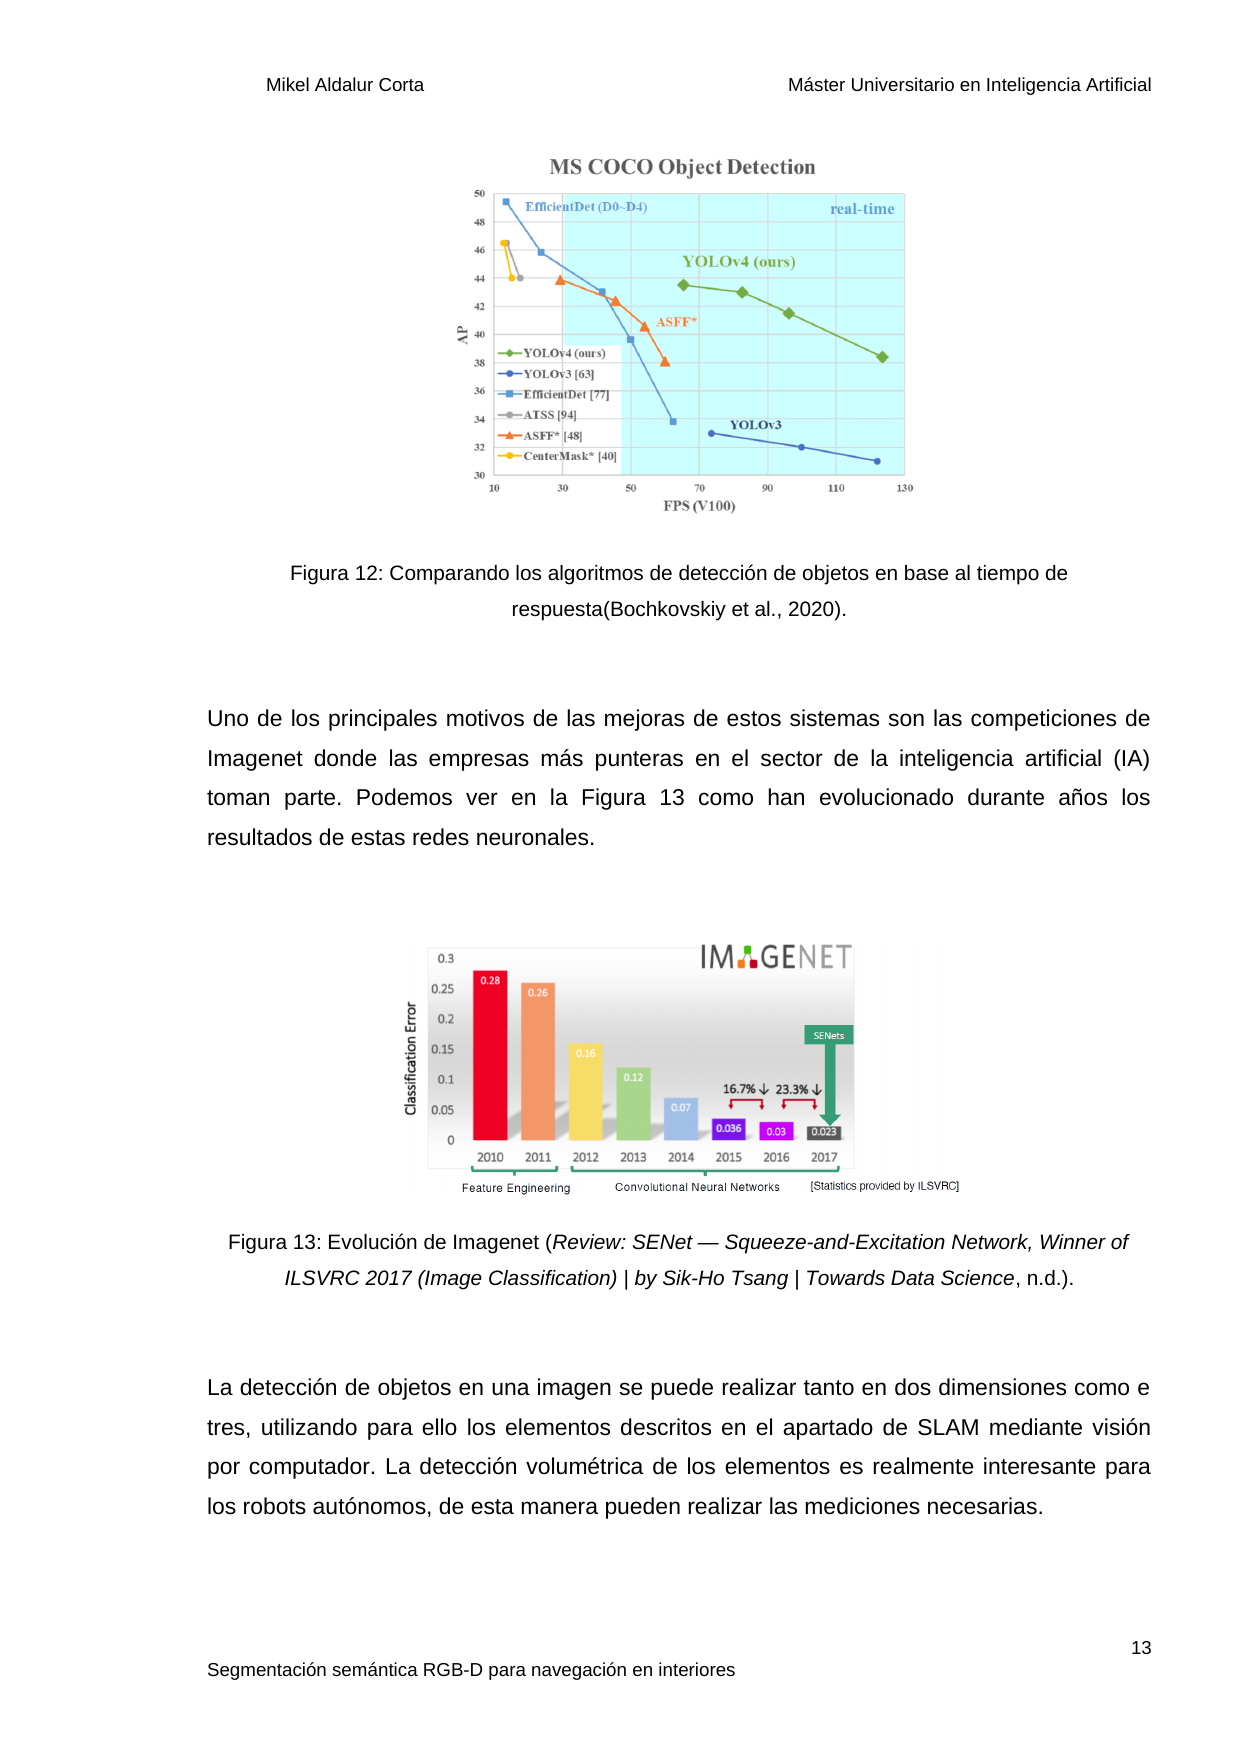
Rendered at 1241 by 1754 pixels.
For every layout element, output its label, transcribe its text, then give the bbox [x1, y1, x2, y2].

text La detección de objetos en una imagen se puede realizar tanto en dos dimensiones como e tres, utilizando para ello los elementos descritos en el apartado de SLAM mediante visión por computador. La detección volumétrica de los elementos es realmente interesante para los robots autónomos, de esta manera pueden realizar las mediciones necesarias. [207, 1374, 1152, 1519]
picture [441, 147, 918, 527]
text Figura 12: Comparando los algoritmos de detección de objetos en base al tiempo de respuesta(Bochkovskiy et al., 2020). [207, 560, 1152, 620]
text Uno de los principales motivos de las mejoras de estos sistemas son las competiciones de Imagenet donde las empresas más punteras en el sector de la inteligencia artificial (IA) toman parte. Podemos ver en la Figura 13 como han evolucionado durante años los resultados de estas redes neuronales. [207, 705, 1152, 850]
text Figura 13: Evolución de Imagenet (Review: SENet — Squeeze-and-Excitation Network, Winner of ILSVRC 2017 (Image Classification) | by Sik-Ho Tsang | Towards Data Science, n.d.). [207, 1229, 1152, 1289]
picture [397, 944, 962, 1196]
